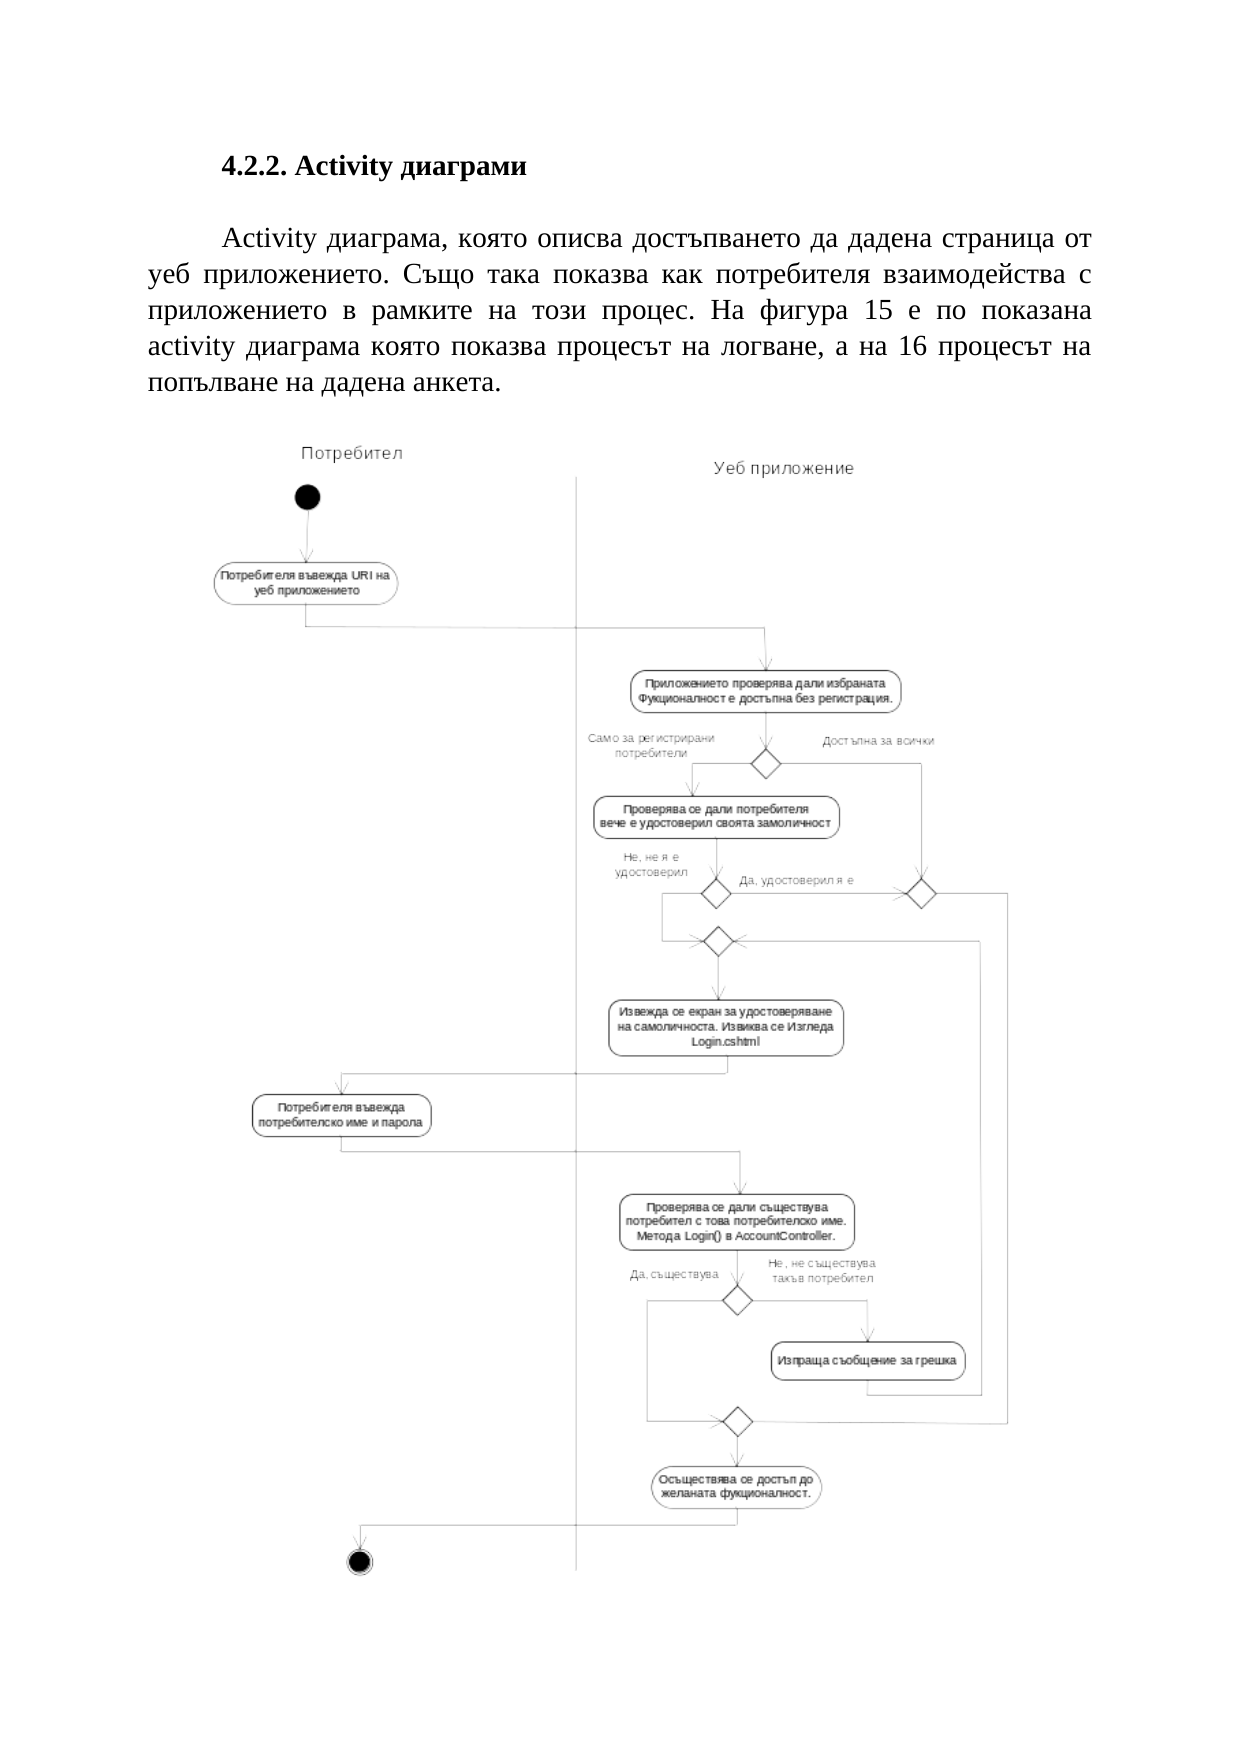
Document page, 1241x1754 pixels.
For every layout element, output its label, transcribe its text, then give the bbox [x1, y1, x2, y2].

text Activity диаграма, която описва достъпването да дадена страница от уеб приложението. Също така показва как потребителя взаимодейства с приложението в рамките на този процес. На фигура 15 е по показана activity диаграма която показва процесът на логване, а на 16 процесът на попълване на дадена анкета. [148, 220, 1093, 398]
subtitle 4.2.2. Activity диаграми [148, 148, 1093, 181]
